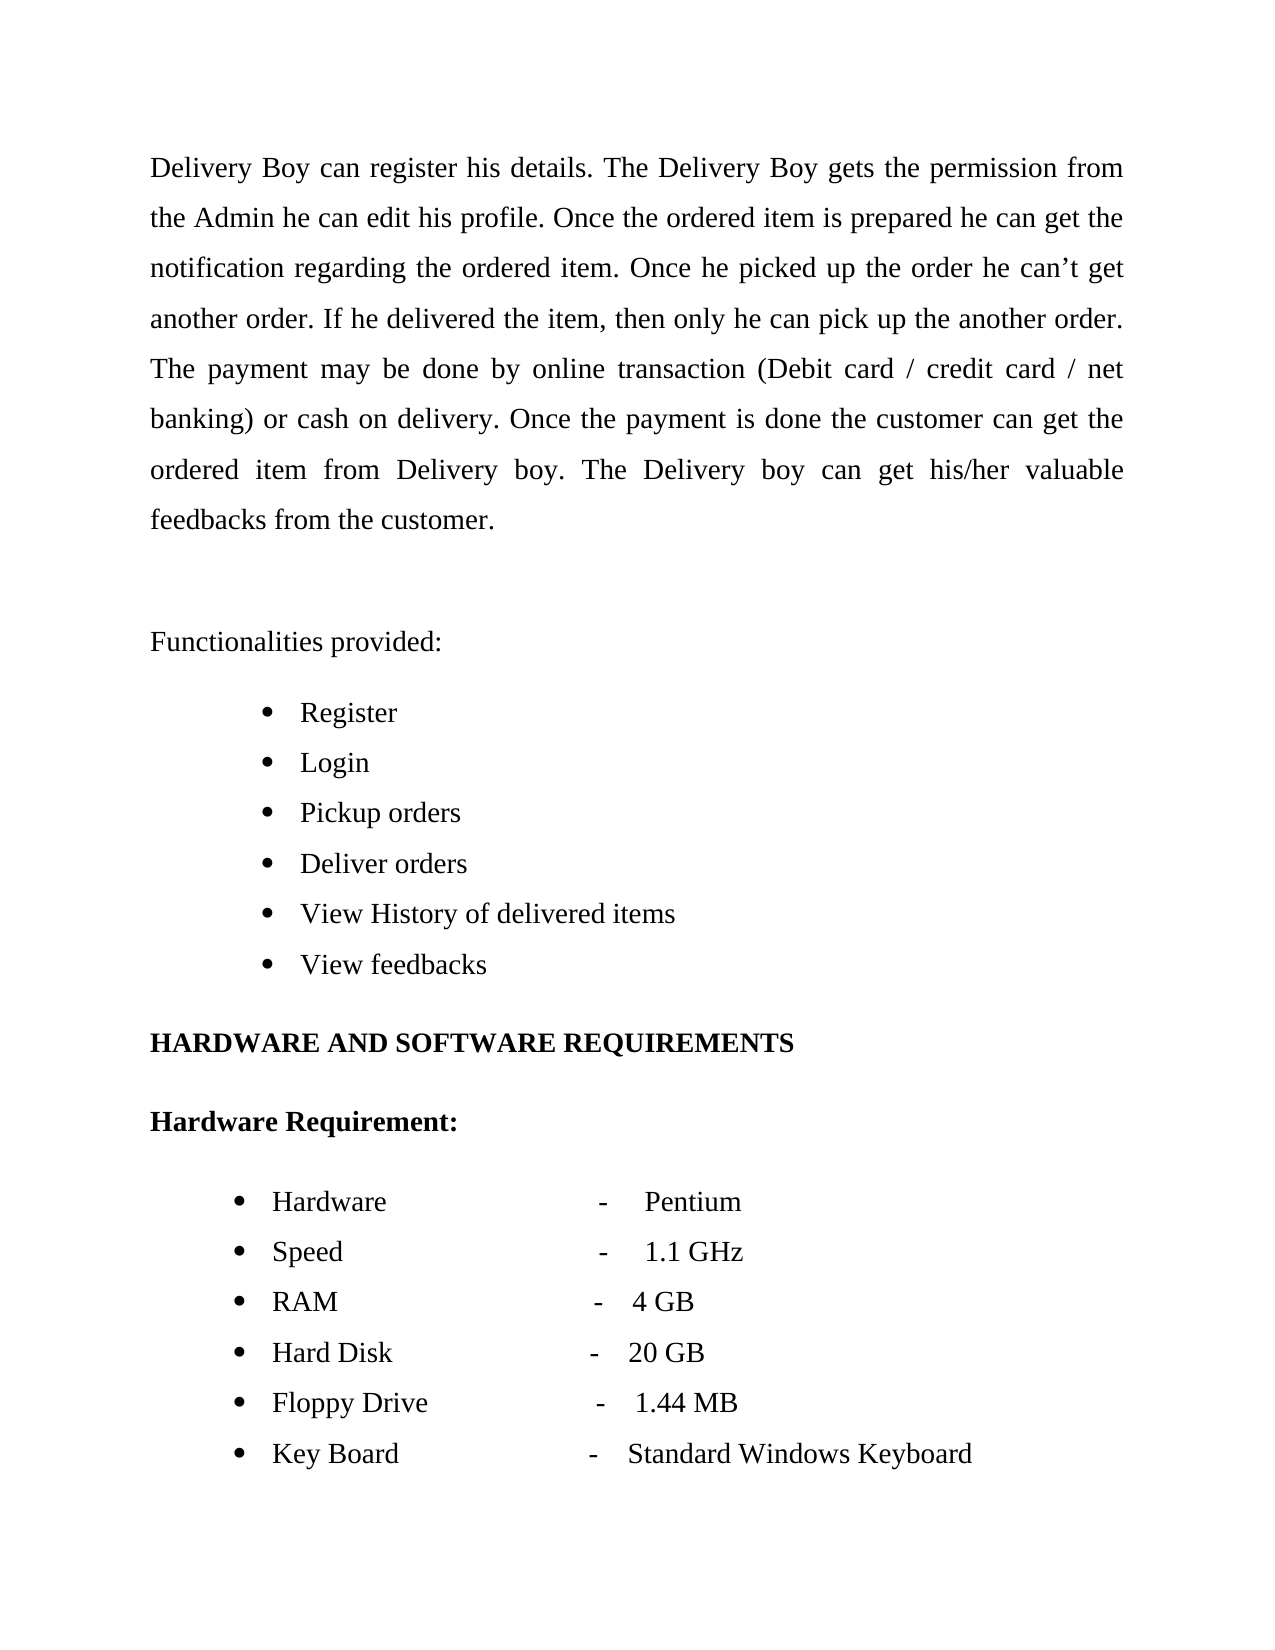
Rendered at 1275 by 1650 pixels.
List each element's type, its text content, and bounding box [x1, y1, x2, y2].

text Functionalities provided: [150, 624, 1125, 657]
list Hard Disk - 20 GB [234, 1335, 1125, 1368]
list Login [262, 745, 1125, 779]
list RAM - 4 GB [234, 1284, 1125, 1318]
list Speed - 1.1 GHz [234, 1234, 1125, 1268]
list Hardware - Pentium [234, 1184, 1125, 1217]
list Floppy Drive - 1.44 MB [234, 1385, 1125, 1419]
list View feedbacks [262, 947, 1125, 981]
list View History of delivered items [262, 896, 1125, 930]
list Register [262, 695, 1125, 728]
list Deliver orders [262, 846, 1125, 880]
list Key Board - Standard Windows Keyboard [234, 1436, 1125, 1469]
text Delivery Boy can register his details. The Delivery Boy gets the permission from the Admin he can edit his profile. Once the ordered item is prepared he can get the notification regarding the ordered item. Once he picked up the order he can’t get another order. If he delivered the item, then only he can pick up the another order. The payment may be done by online transaction (Debit card / credit card / net banking) or cash on delivery. Once the payment is done the customer can get the ordered item from Delivery boy. The Delivery boy can get his/her valuable feedbacks from the customer. [150, 150, 1125, 536]
subtitle Hardware Requirement: [150, 1104, 1125, 1138]
text HARDWARE AND SOFTWARE REQUIREMENTS [150, 1026, 1125, 1059]
list Pickup orders [262, 796, 1125, 829]
